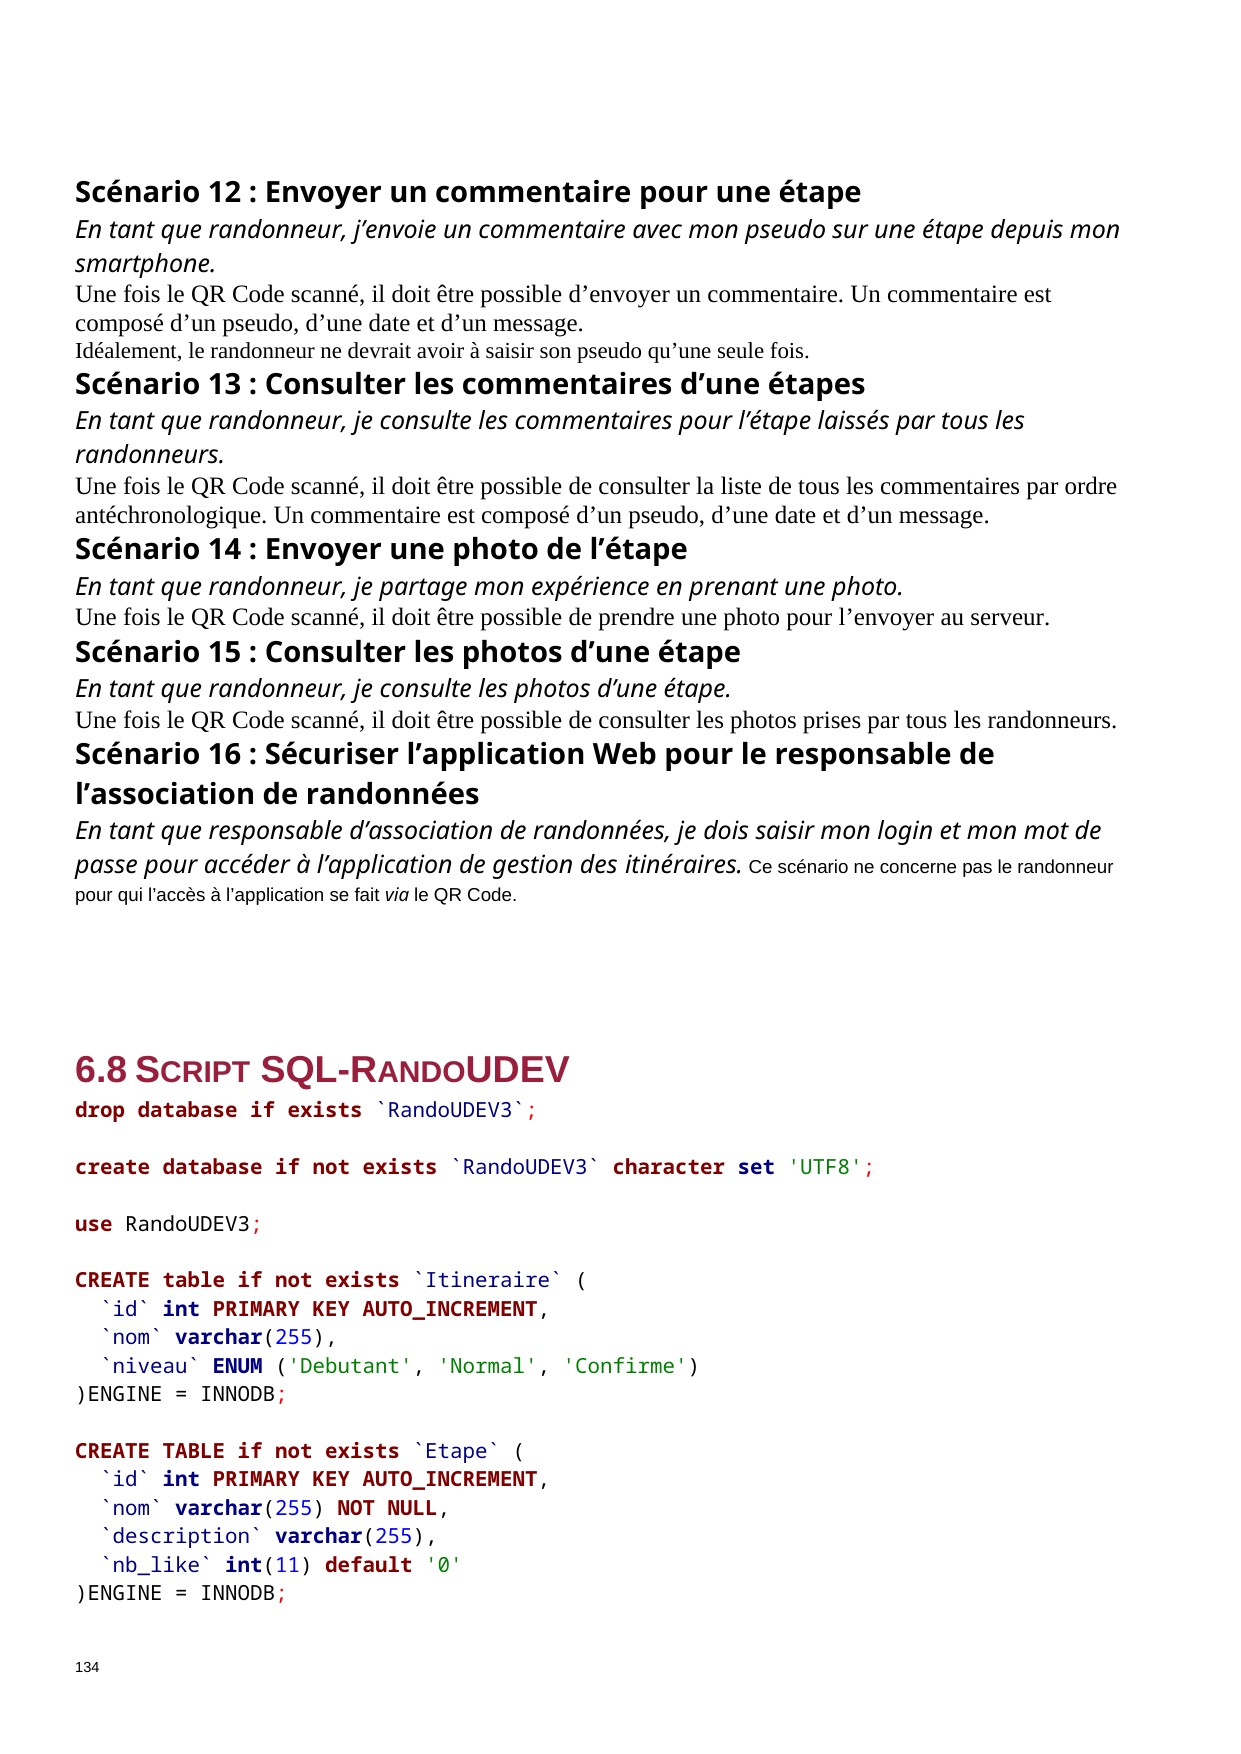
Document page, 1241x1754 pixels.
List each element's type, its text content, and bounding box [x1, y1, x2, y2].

text Une fois le QR Code scanné, il doit être possible de consulter les photos prises par tous les randonneurs. [75, 705, 1137, 734]
text `niveau` ENUM ('Debutant', 'Normal', 'Confirme') [75, 1351, 1137, 1379]
text `nb_like` int(11) default '0' [75, 1550, 1137, 1578]
text Scénario 14 : Envoyer une photo de l’étape [75, 529, 1137, 568]
text smartphone. [75, 245, 1137, 279]
text create database if not exists `RandoUDEV3` character set 'UTF8'; [75, 1152, 1137, 1180]
text Scénario 16 : Sécuriser l’application Web pour le responsable de l’association de randonnées [75, 734, 1137, 813]
text En tant que randonneur, je consulte les commentaires pour l’étape laissés par tous les [75, 403, 1137, 437]
text Scénario 15 : Consulter les photos d’une étape [75, 631, 1137, 671]
text En tant que responsable d’association de randonnées, je dois saisir mon login et mon mot de passe pour accéder à l’application de gestion des itinéraires. Ce scénario ne concerne pas le randonneur pour qui l’accès à l’application se fait via le QR Code. [75, 813, 1137, 907]
text drop database if exists `RandoUDEV3`; [75, 1095, 1137, 1123]
text Une fois le QR Code scanné, il doit être possible de prendre une photo pour l’envoyer au serveur. [75, 602, 1137, 631]
text `nom` varchar(255) NOT NULL, [75, 1493, 1137, 1521]
text `id` int PRIMARY KEY AUTO_INCREMENT, [75, 1464, 1137, 1493]
text )ENGINE = INNODB; [75, 1578, 1137, 1607]
text Scénario 13 : Consulter les commentaires d’une étapes [75, 363, 1137, 403]
text `description` varchar(255), [75, 1521, 1137, 1550]
text En tant que randonneur, je consulte les photos d’une étape. [75, 671, 1137, 705]
text Une fois le QR Code scanné, il doit être possible de consulter la liste de tous les commentaires par ordre antéchronologique. Un commentaire est composé d’un pseudo, d’une date et d’un message. [75, 471, 1137, 529]
text Une fois le QR Code scanné, il doit être possible d’envoyer un commentaire. Un commentaire est composé d’un pseudo, d’une date et d’un message. [75, 279, 1137, 337]
text En tant que randonneur, je partage mon expérience en prenant une photo. [75, 568, 1137, 602]
text `id` int PRIMARY KEY AUTO_INCREMENT, [75, 1294, 1137, 1322]
text `nom` varchar(255), [75, 1322, 1137, 1351]
text use RandoUDEV3; [75, 1209, 1137, 1237]
text Scénario 12 : Envoyer un commentaire pour une étape [75, 172, 1137, 211]
text CREATE table if not exists `Itineraire` ( [75, 1266, 1137, 1294]
text randonneurs. [75, 437, 1137, 471]
text Idéalement, le randonneur ne devrait avoir à saisir son pseudo qu’une seule fois. [75, 337, 1137, 363]
text )ENGINE = INNODB; [75, 1379, 1137, 1408]
text En tant que randonneur, j’envoie un commentaire avec mon pseudo sur une étape depuis mon [75, 211, 1137, 245]
text CREATE TABLE if not exists `Etape` ( [75, 1436, 1137, 1464]
subtitle Script SQL-RandoUDEV [75, 1048, 1137, 1091]
